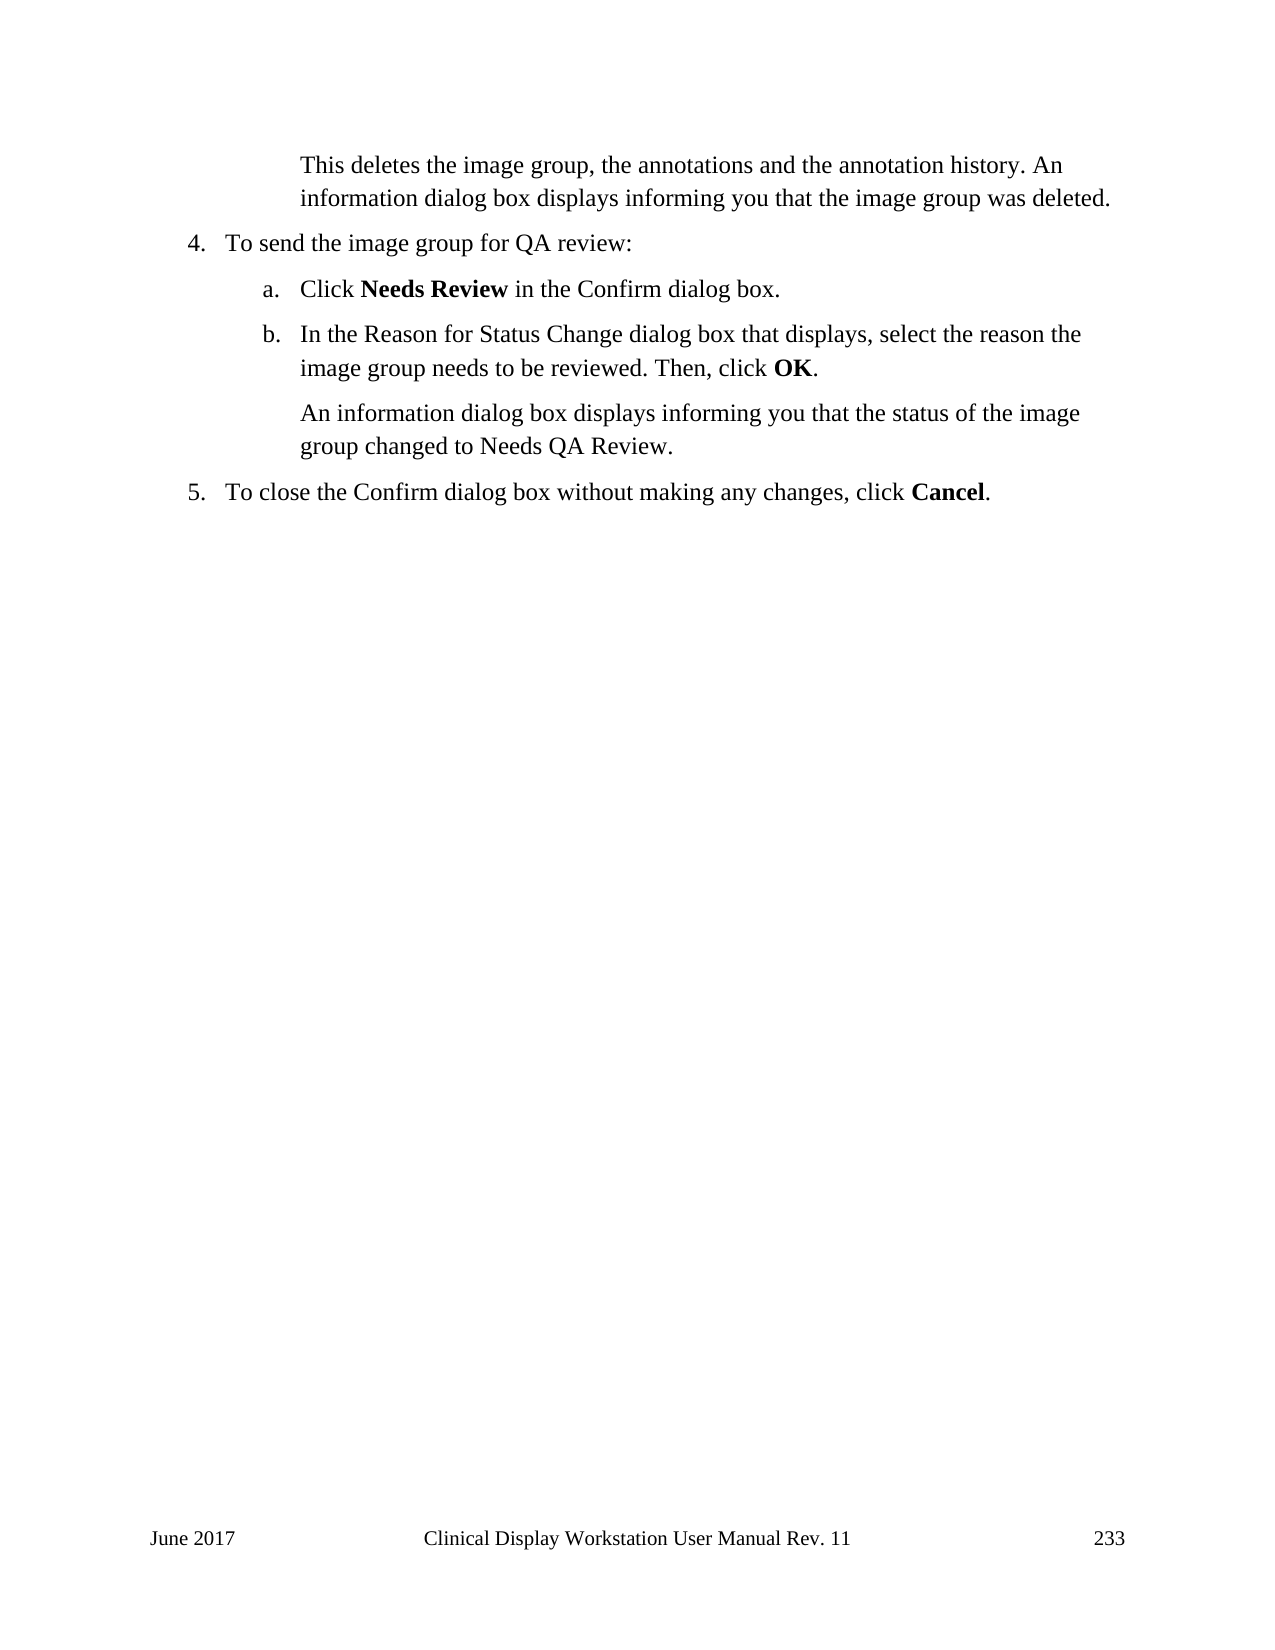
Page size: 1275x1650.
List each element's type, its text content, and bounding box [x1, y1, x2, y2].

list Click Needs Review in the Confirm dialog box. [262, 274, 1125, 303]
list To send the image group for QA review: [187, 228, 1125, 257]
list To close the Confirm dialog box without making any changes, click Cancel. [187, 477, 1125, 505]
text An information dialog box displays informing you that the status of the image group changed to Needs QA Review. [300, 398, 1125, 460]
list In the Reason for Status Change dialog box that displays, select the reason the image group needs to be reviewed. Then, click OK. [262, 319, 1125, 381]
text This deletes the image group, the annotations and the annotation history. An information dialog box displays informing you that the image group was deleted. [300, 150, 1125, 212]
